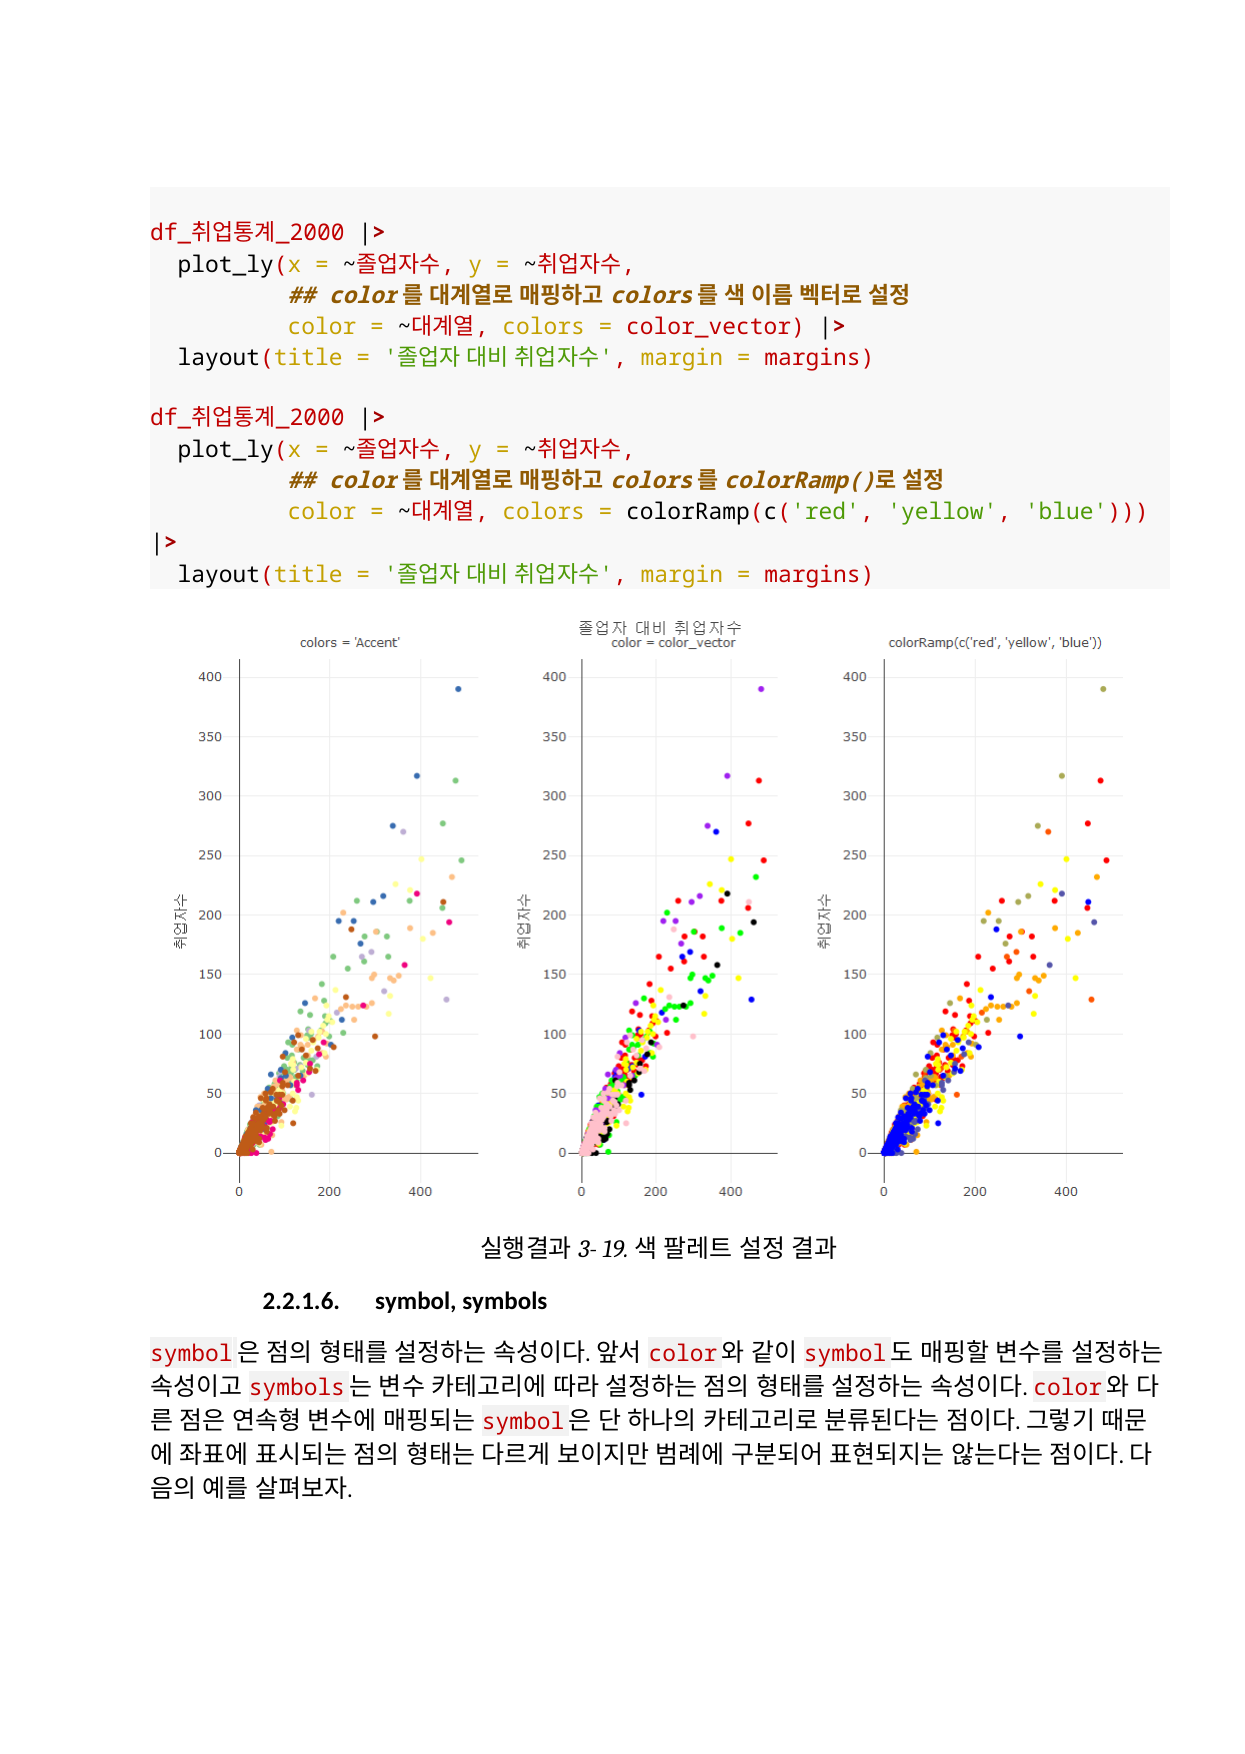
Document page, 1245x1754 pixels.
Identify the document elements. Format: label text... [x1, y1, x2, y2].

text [150, 187, 1170, 589]
text 실행결과 3- . 색 팔레트 설정 결과 [150, 1230, 1170, 1264]
text symbol은 점의 형태를 설정하는 속성이다. 앞서 color와 같이 symbol도 매핑할 변수를 설정하는 속성이고 symbols는 변수 카테고리에 따라 설정하는 점의 형태를 설정하는 속성이다. color와 다른 점은 연속형 변수에 매핑되는 symbol은 단 하나의 카테고리로 분류된다는 점이다. 그렇기 때문에 좌표에 표시되는 점의 형태는 다르게 보이지만 범례에 구분되어 표현되지는 않는다는 점이다. 다음의 예를 살펴보자. [150, 1334, 1170, 1505]
subtitle symbol, symbols [262, 1285, 1170, 1316]
picture [172, 609, 1148, 1210]
